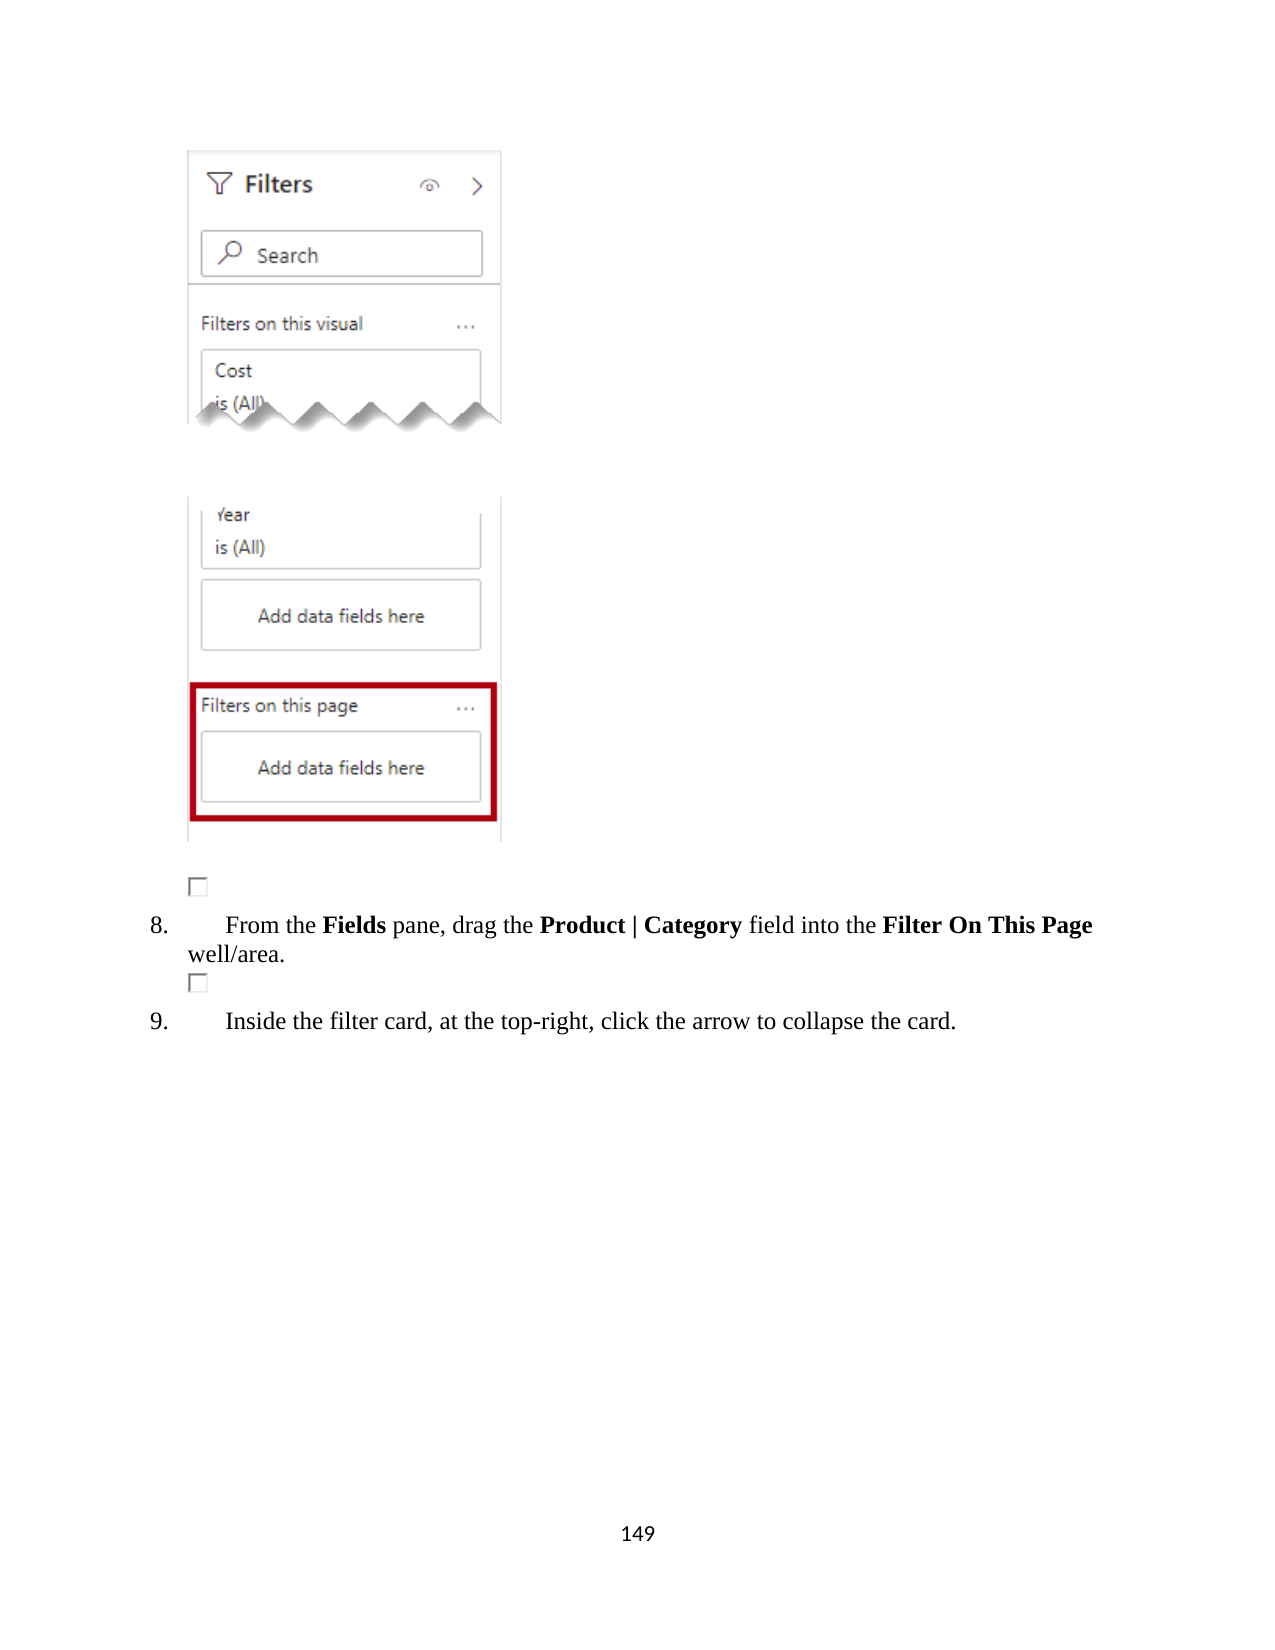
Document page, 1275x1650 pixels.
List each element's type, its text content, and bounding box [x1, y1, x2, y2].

list Inside the filter card, at the top-right, click the arrow to collapse the card. [150, 967, 1162, 1035]
picture [187, 150, 502, 842]
list From the Fields pane, drag the Product | Category field into the Filter On This Page well/area. [150, 871, 1162, 967]
